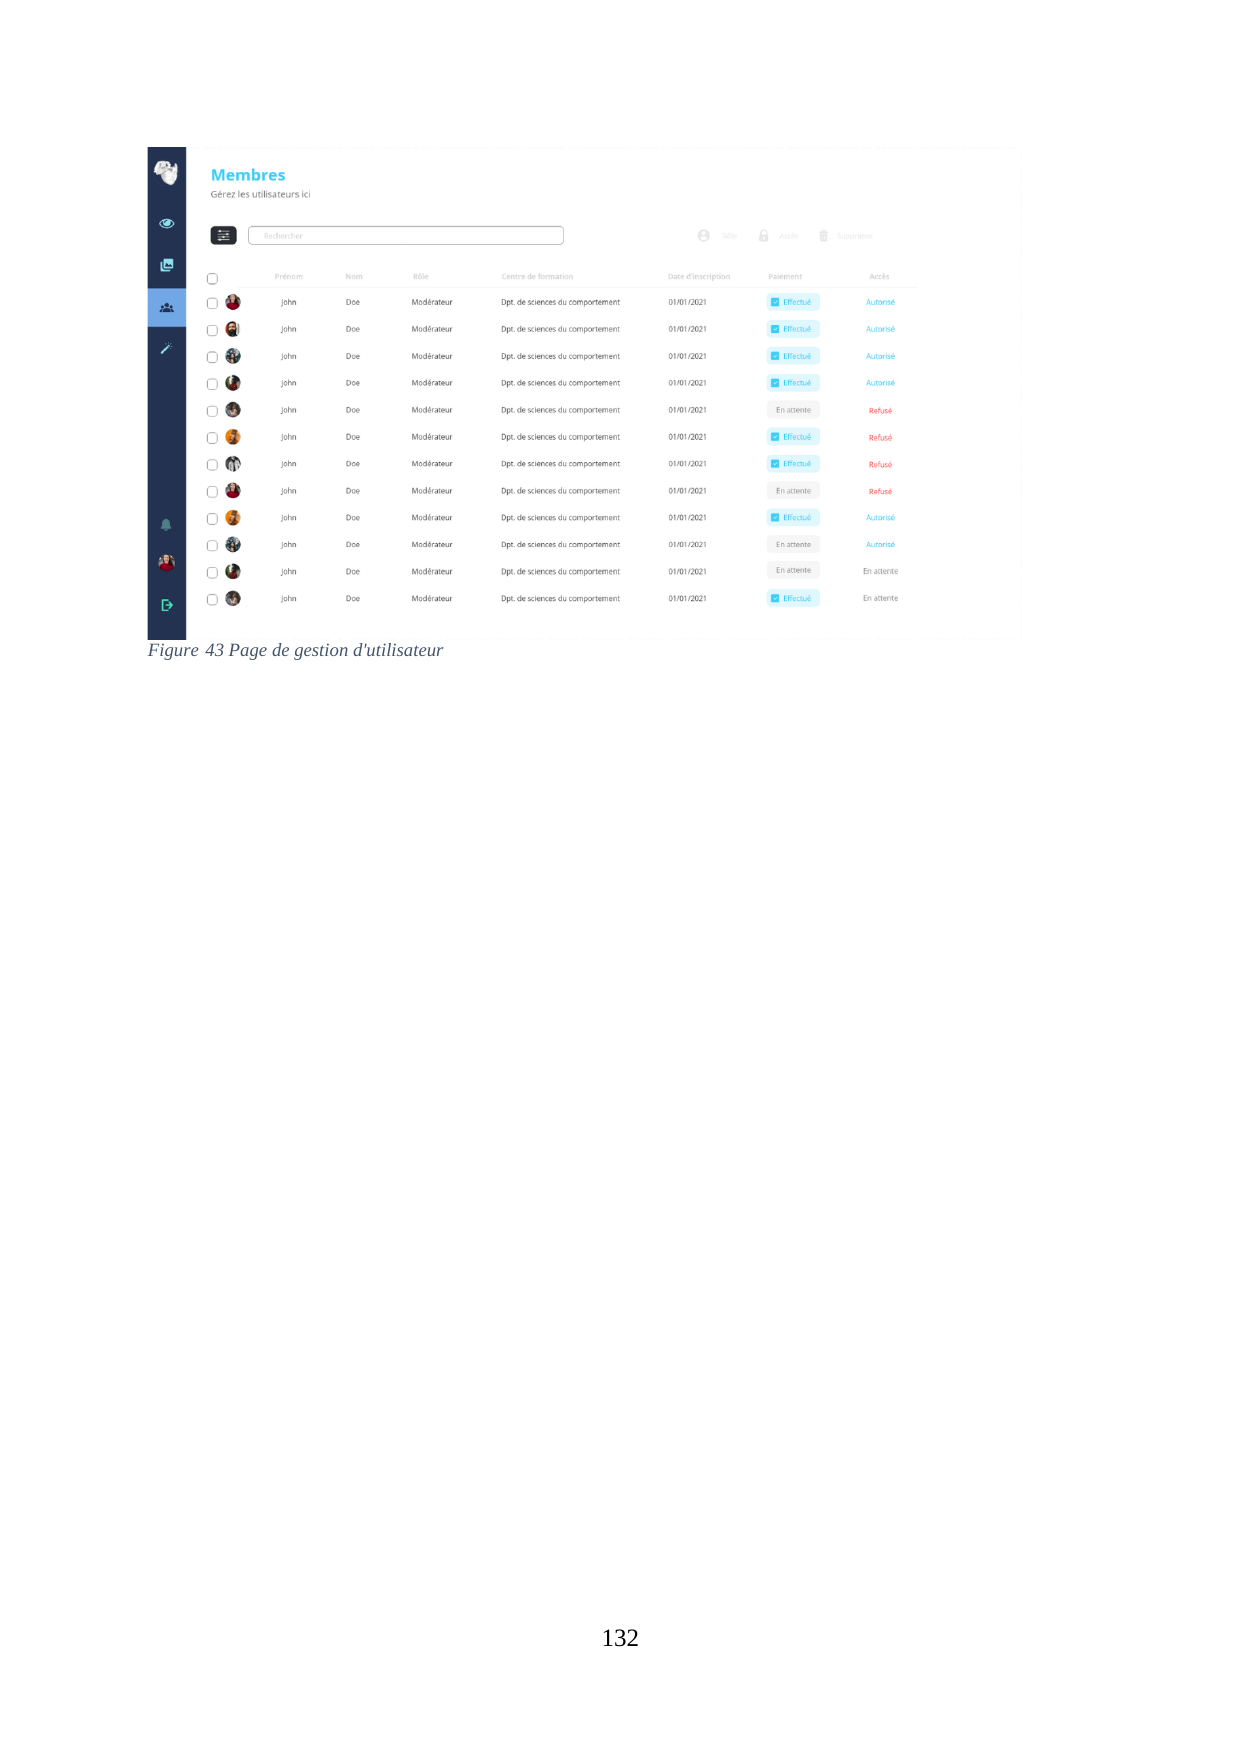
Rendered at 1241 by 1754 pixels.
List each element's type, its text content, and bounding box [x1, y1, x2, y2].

picture [147, 147, 1022, 640]
text Figure 43 Page de gestion d'utilisateur [148, 639, 1092, 661]
